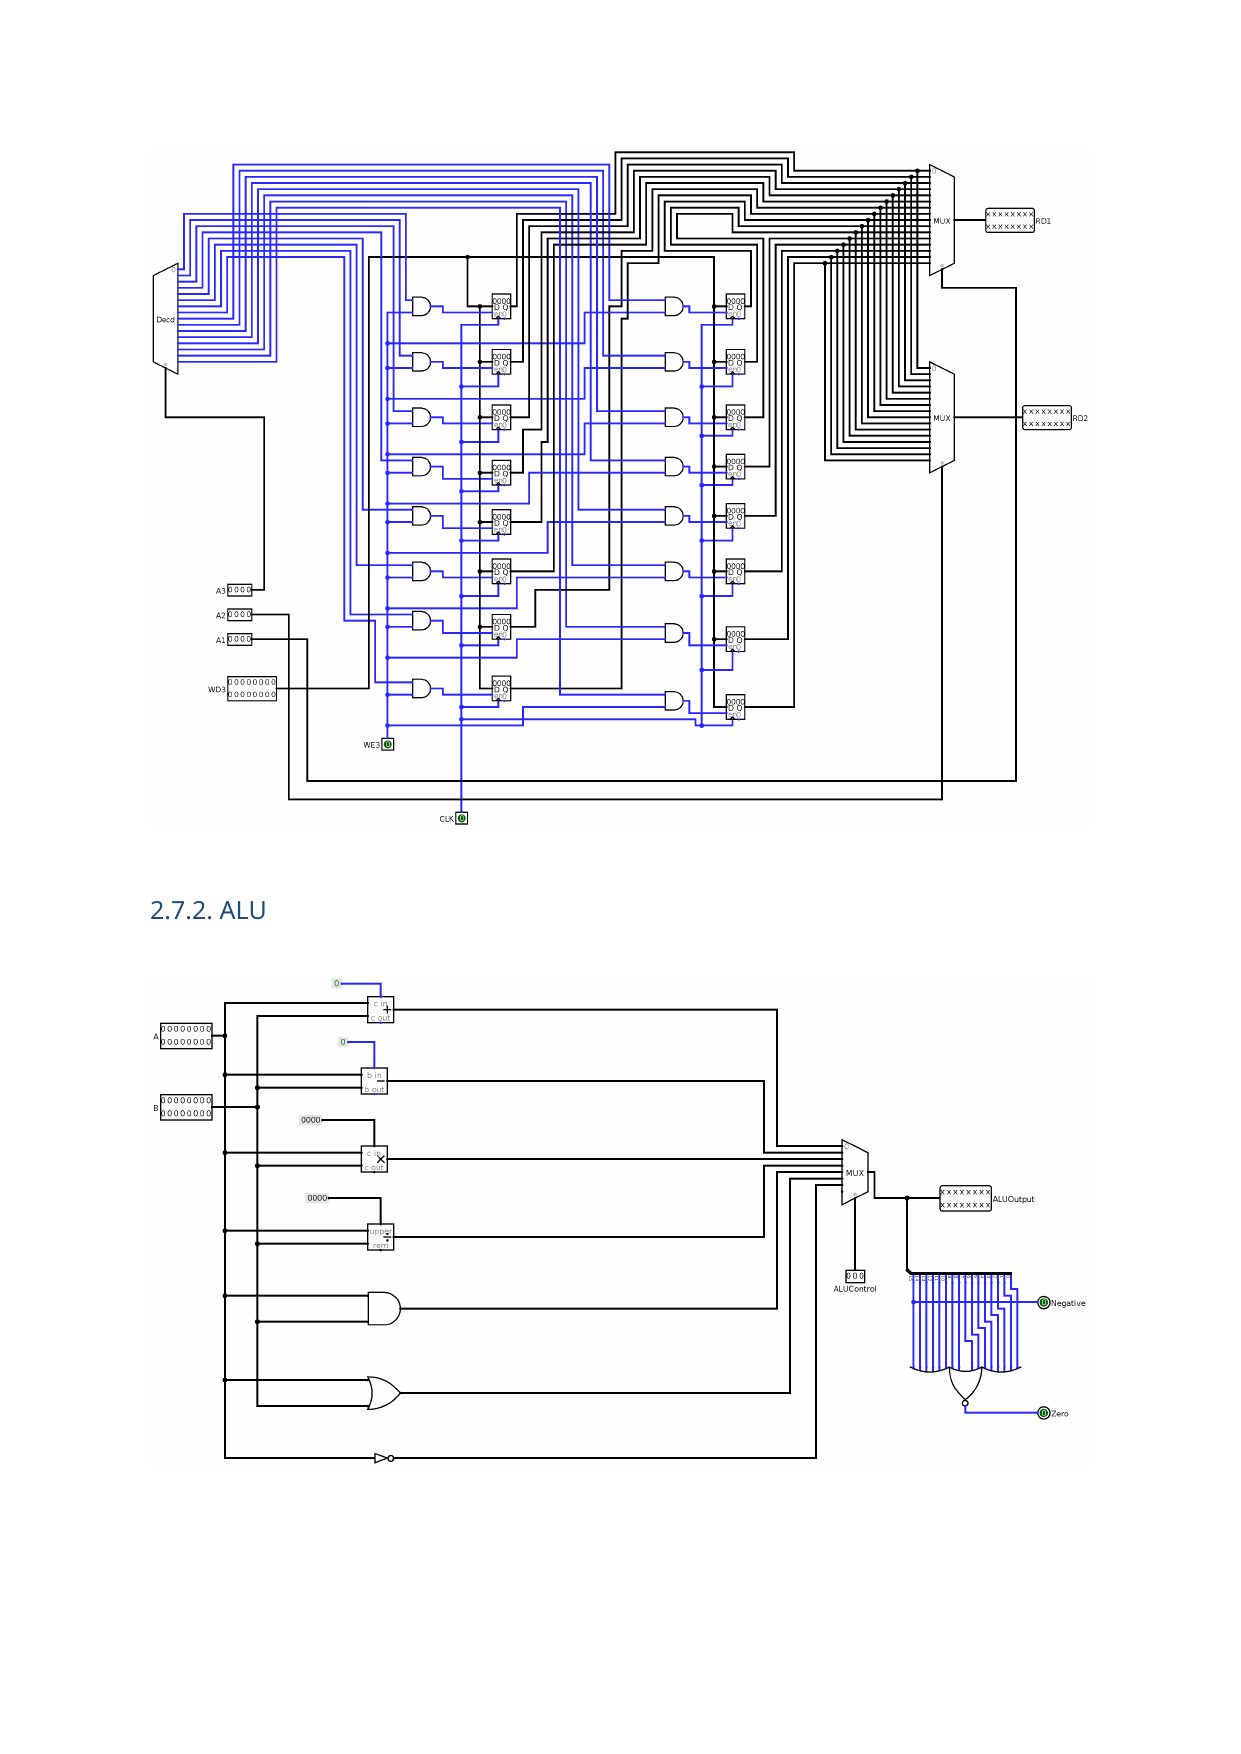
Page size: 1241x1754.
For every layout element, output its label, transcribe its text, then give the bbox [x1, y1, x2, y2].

subtitle 2.7.2. ALU [150, 892, 1090, 926]
picture [150, 975, 1090, 1467]
picture [150, 149, 1091, 827]
